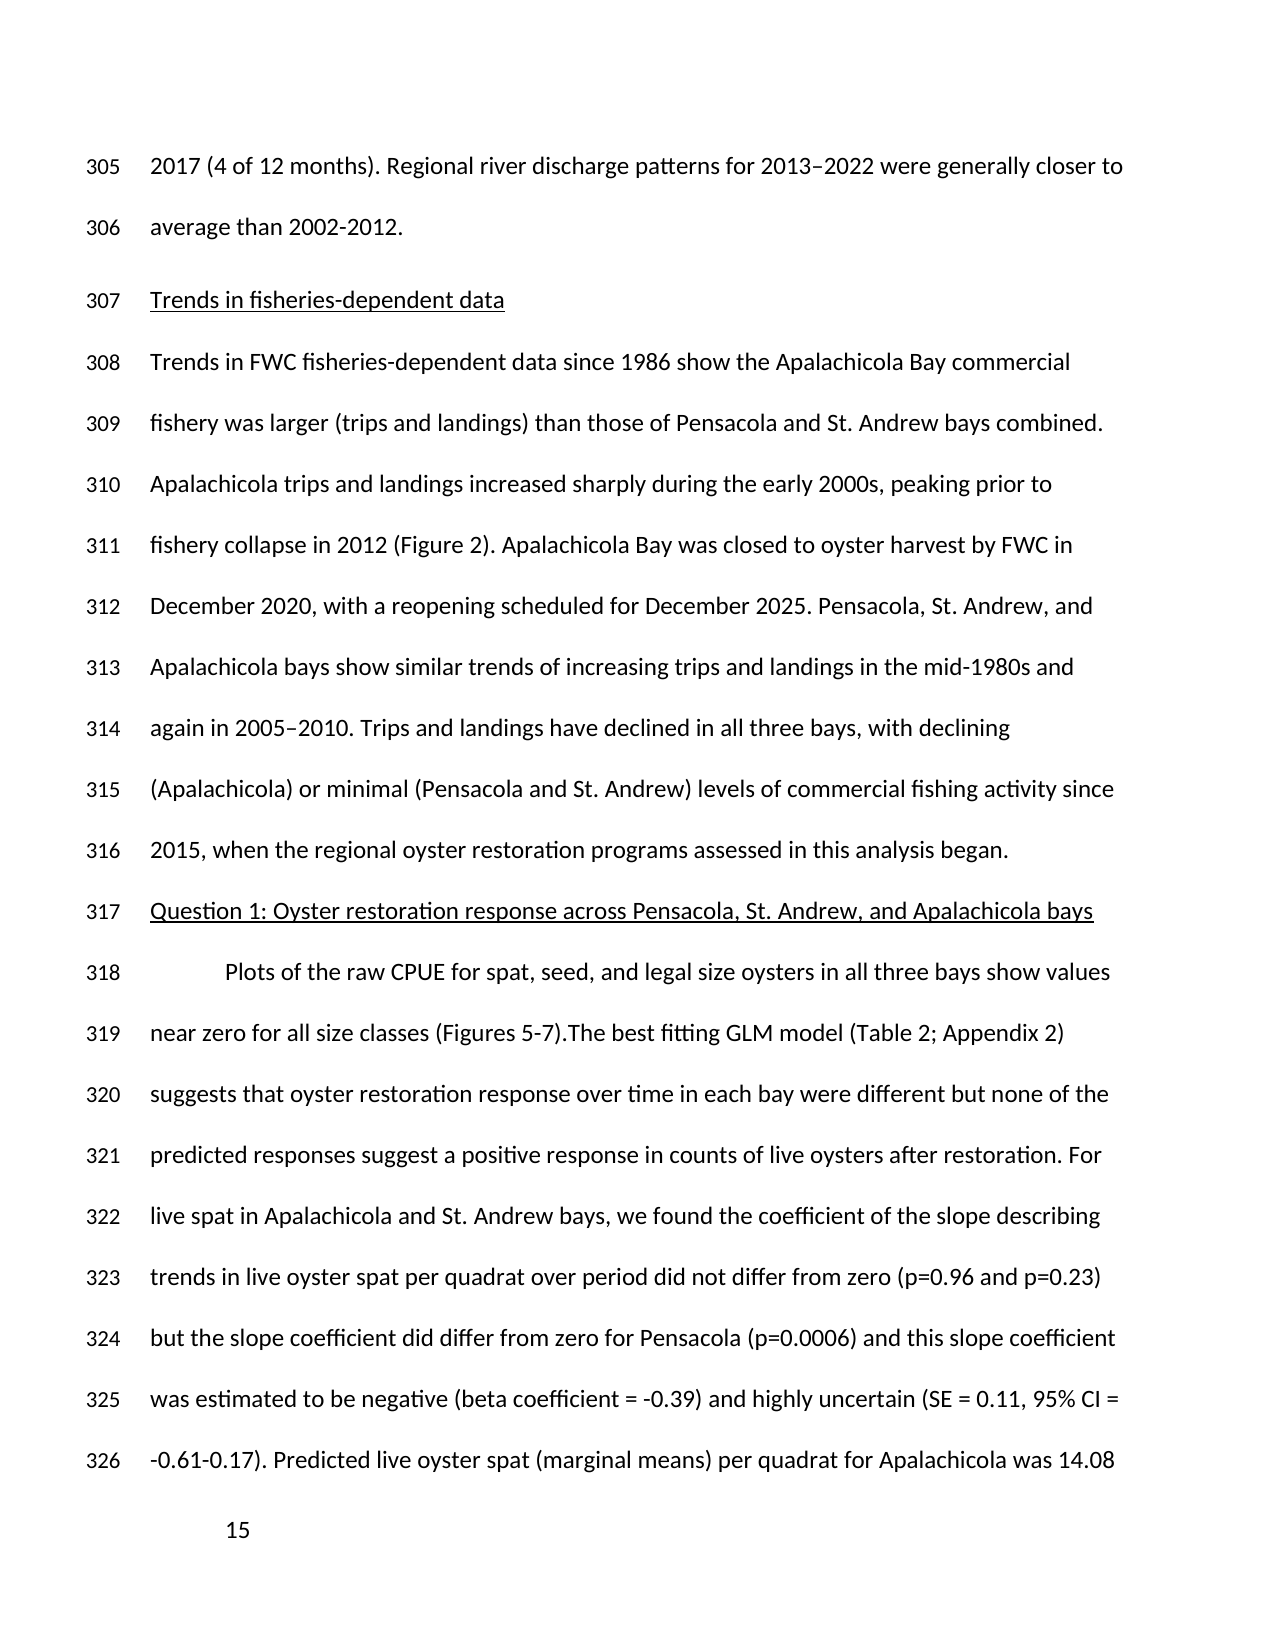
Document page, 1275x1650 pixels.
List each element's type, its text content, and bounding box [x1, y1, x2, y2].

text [150, 956, 1125, 1475]
subtitle Trends in fisheries-dependent data [150, 284, 1125, 315]
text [150, 150, 1125, 242]
text Trends in FWC fisheries-dependent data since 1986 show the Apalachicola Bay commercial fishery was larger (trips and landings) than those of Pensacola and St. Andrew bays combined. Apalachicola trips and landings increased sharply during the early 2000s, peaking prior to fishery collapse in 2012 (Figure 2). Apalachicola Bay was closed to oyster harvest by FWC in December 2020, with a reopening scheduled for December 2025. Pensacola, St. Andrew, and Apalachicola bays show similar trends of increasing trips and landings in the mid-1980s and again in 2005–2010. Trips and landings have declined in all three bays, with declining (Apalachicola) or minimal (Pensacola and St. Andrew) levels of commercial fishing activity since 2015, when the regional oyster restoration programs assessed in this analysis began. [150, 346, 1125, 864]
subtitle Question 1: Oyster restoration response across Pensacola, St. Andrew, and Apalachicola bays [150, 895, 1125, 926]
